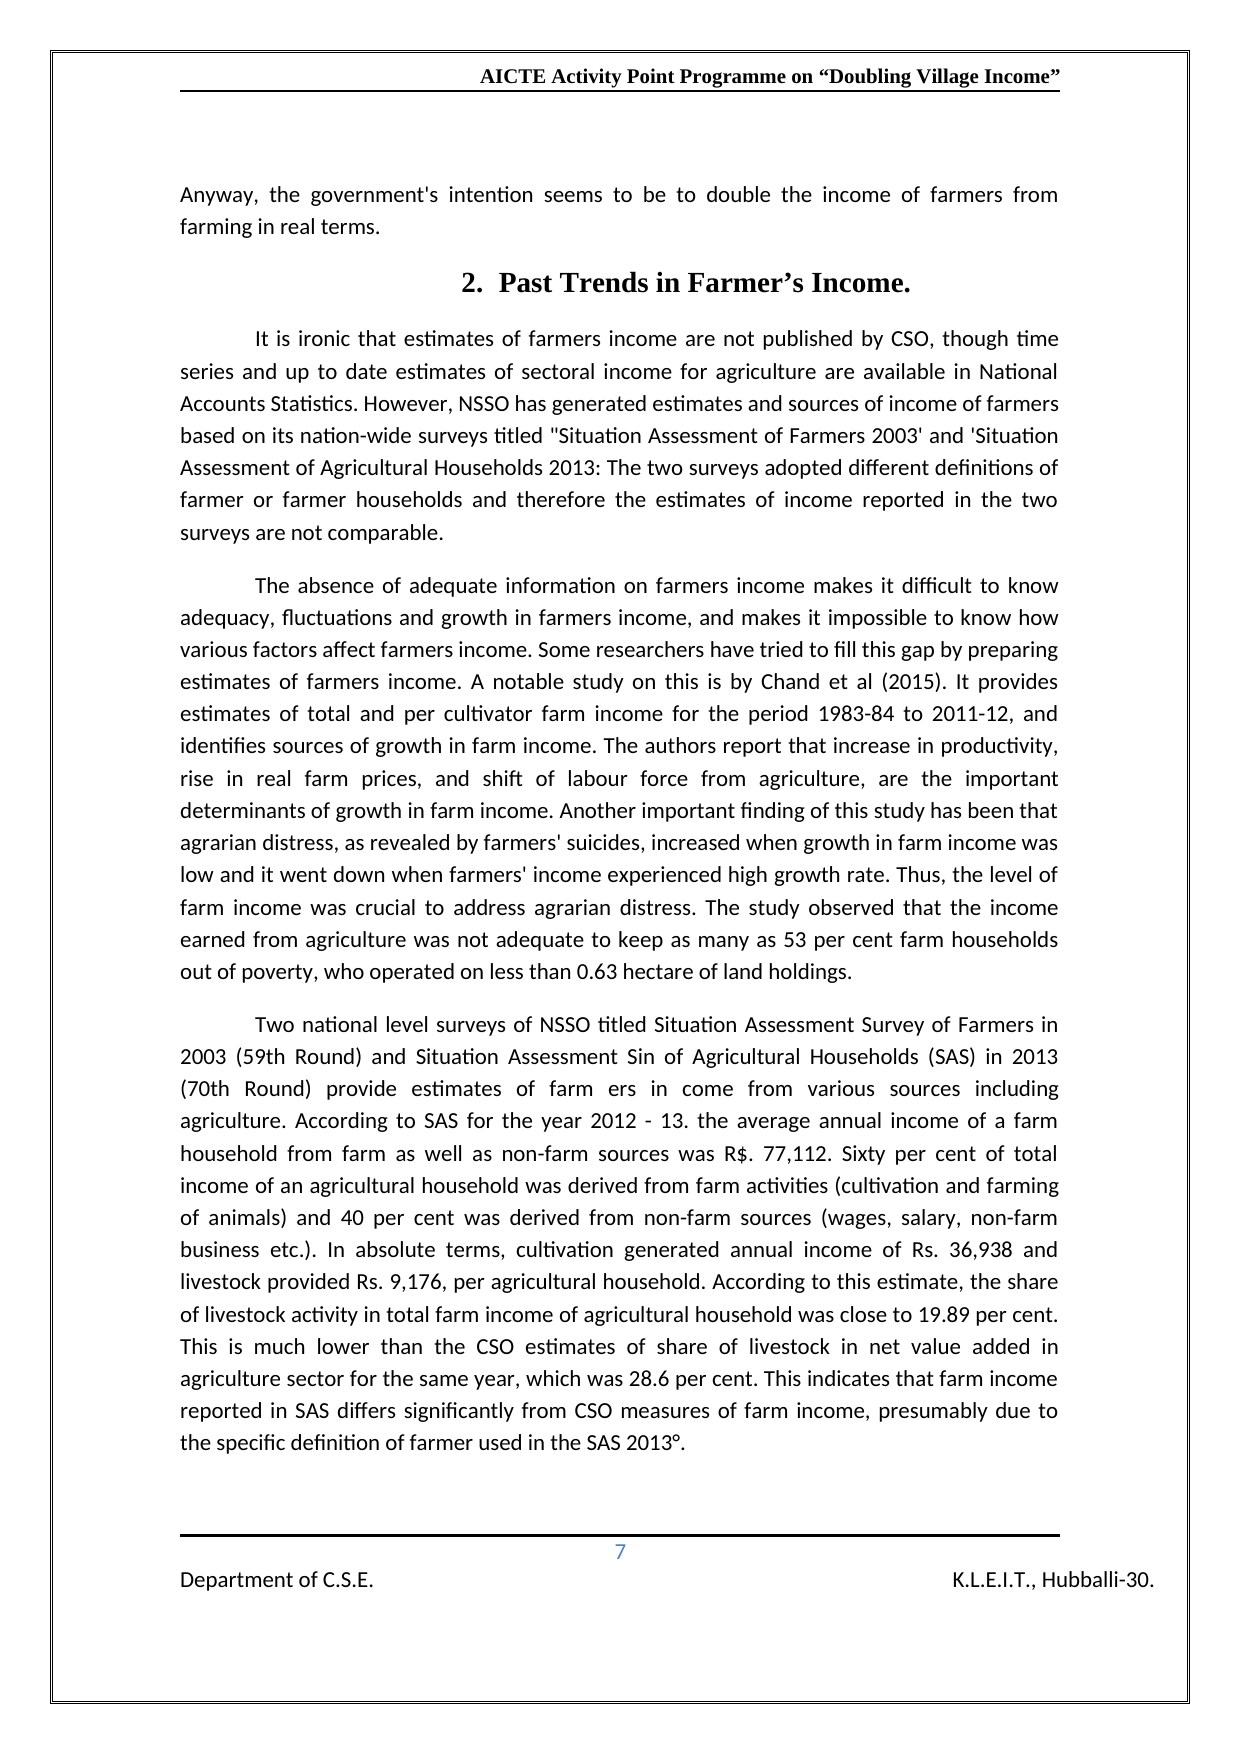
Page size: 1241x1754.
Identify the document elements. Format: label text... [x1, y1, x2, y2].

text Two national level surveys of NSSO titled Situation Assessment Survey of Farmers in 2003 (59th Round) and Situation Assessment Sin of Agricultural Households (SAS) in 2013 (70th Round) provide estimates of farm ers in come from various sources including agriculture. According to SAS for the year 2012 - 13. the average annual income of a farm household from farm as well as non-farm sources was R$. 77,112. Sixty per cent of total income of an agricultural household was derived from farm activities (cultivation and farming of animals) and 40 per cent was derived from non-farm sources (wages, salary, non-farm business etc.). In absolute terms, cultivation generated annual income of Rs. 36,938 and livestock provided Rs. 9,176, per agricultural household. According to this estimate, the share of livestock activity in total farm income of agricultural household was close to 19.89 per cent. This is much lower than the CSO estimates of share of livestock in net value added in agriculture sector for the same year, which was 28.6 per cent. This indicates that farm income reported in SAS differs significantly from CSO measures of farm income, presumably due to the specific definition of farmer used in the SAS 2013°. [180, 1010, 1060, 1456]
text It is ironic that estimates of farmers income are not published by CSO, though time series and up to date estimates of sectoral income for agriculture are available in National Accounts Statistics. However, NSSO has generated estimates and sources of income of farmers based on its nation-wide surveys titled "Situation Assessment of Farmers 2003' and 'Situation Assessment of Agricultural Households 2013: The two surveys adopted different definitions of farmer or farmer households and therefore the estimates of income reported in the two surveys are not comparable. [180, 324, 1060, 546]
text The absence of adequate information on farmers income makes it difficult to know adequacy, fluctuations and growth in farmers income, and makes it impossible to know how various factors affect farmers income. Some researchers have tried to fill this gap by preparing estimates of farmers income. A notable study on this is by Chand et al (2015). It provides estimates of total and per cultivator farm income for the period 1983-84 to 2011-12, and identifies sources of growth in farm income. The authors report that increase in productivity, rise in real farm prices, and shift of labour force from agriculture, are the important determinants of growth in farm income. Another important finding of this study has been that agrarian distress, as revealed by farmers' suicides, increased when growth in farm income was low and it went down when farmers' income experienced high growth rate. Thus, the level of farm income was crucial to address agrarian distress. The study observed that the income earned from agriculture was not adequate to keep as many as 53 per cent farm households out of poverty, who operated on less than 0.63 hectare of land holdings. [180, 571, 1060, 985]
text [180, 180, 1060, 240]
list Past Trends in Farmer’s Income. [461, 265, 1060, 299]
